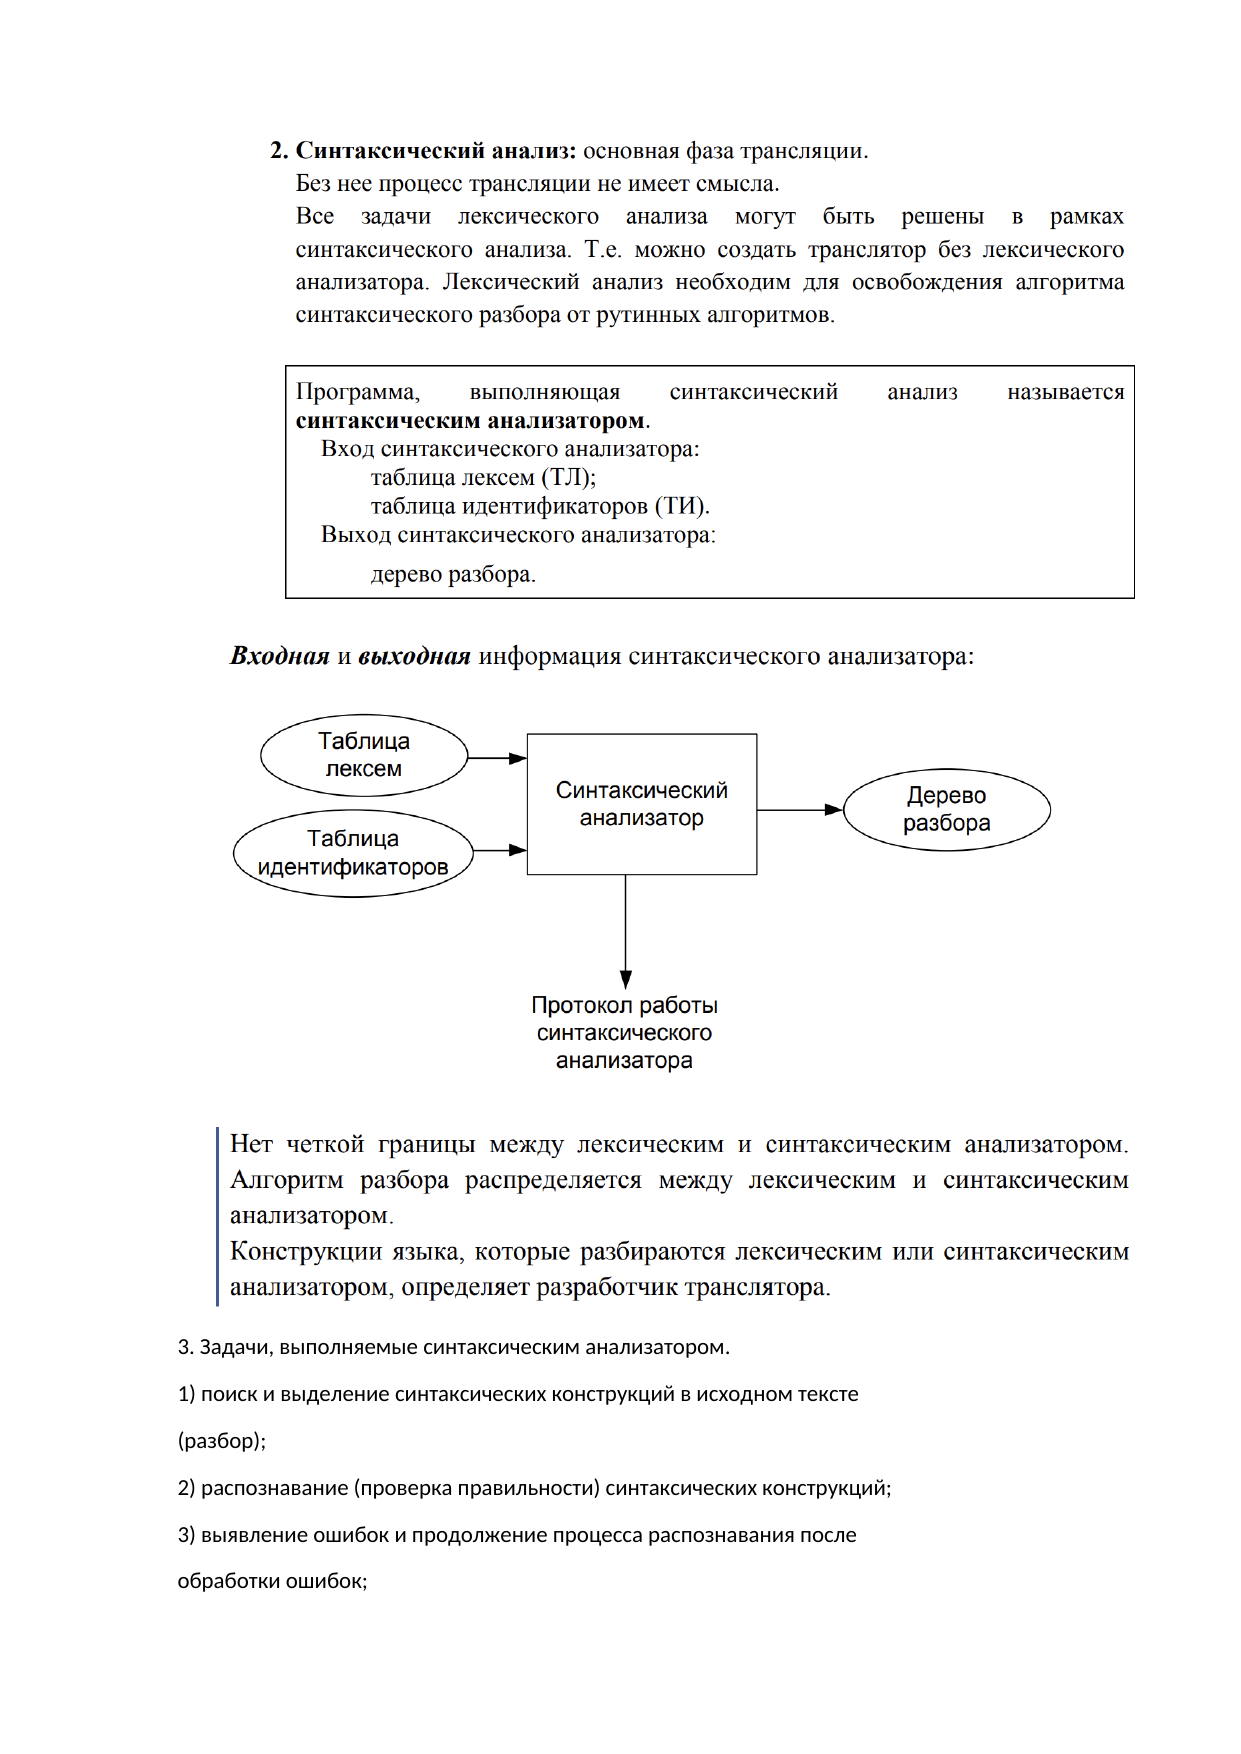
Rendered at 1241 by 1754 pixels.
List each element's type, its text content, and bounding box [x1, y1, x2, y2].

text 3. Задачи, выполняемые синтаксическим анализатором. [177, 1332, 1152, 1360]
text 3) выявление ошибок и продолжение процесса распознавания после [177, 1520, 1152, 1548]
picture [177, 118, 1152, 603]
text 1) поиск и выделение синтаксических конструкций в исходном тексте [177, 1379, 1152, 1407]
text (разбор); [177, 1426, 1152, 1454]
picture [177, 621, 1152, 1314]
text обработки ошибок; [177, 1567, 1152, 1595]
text 2) распознавание (проверка правильности) синтаксических конструкций; [177, 1473, 1152, 1501]
